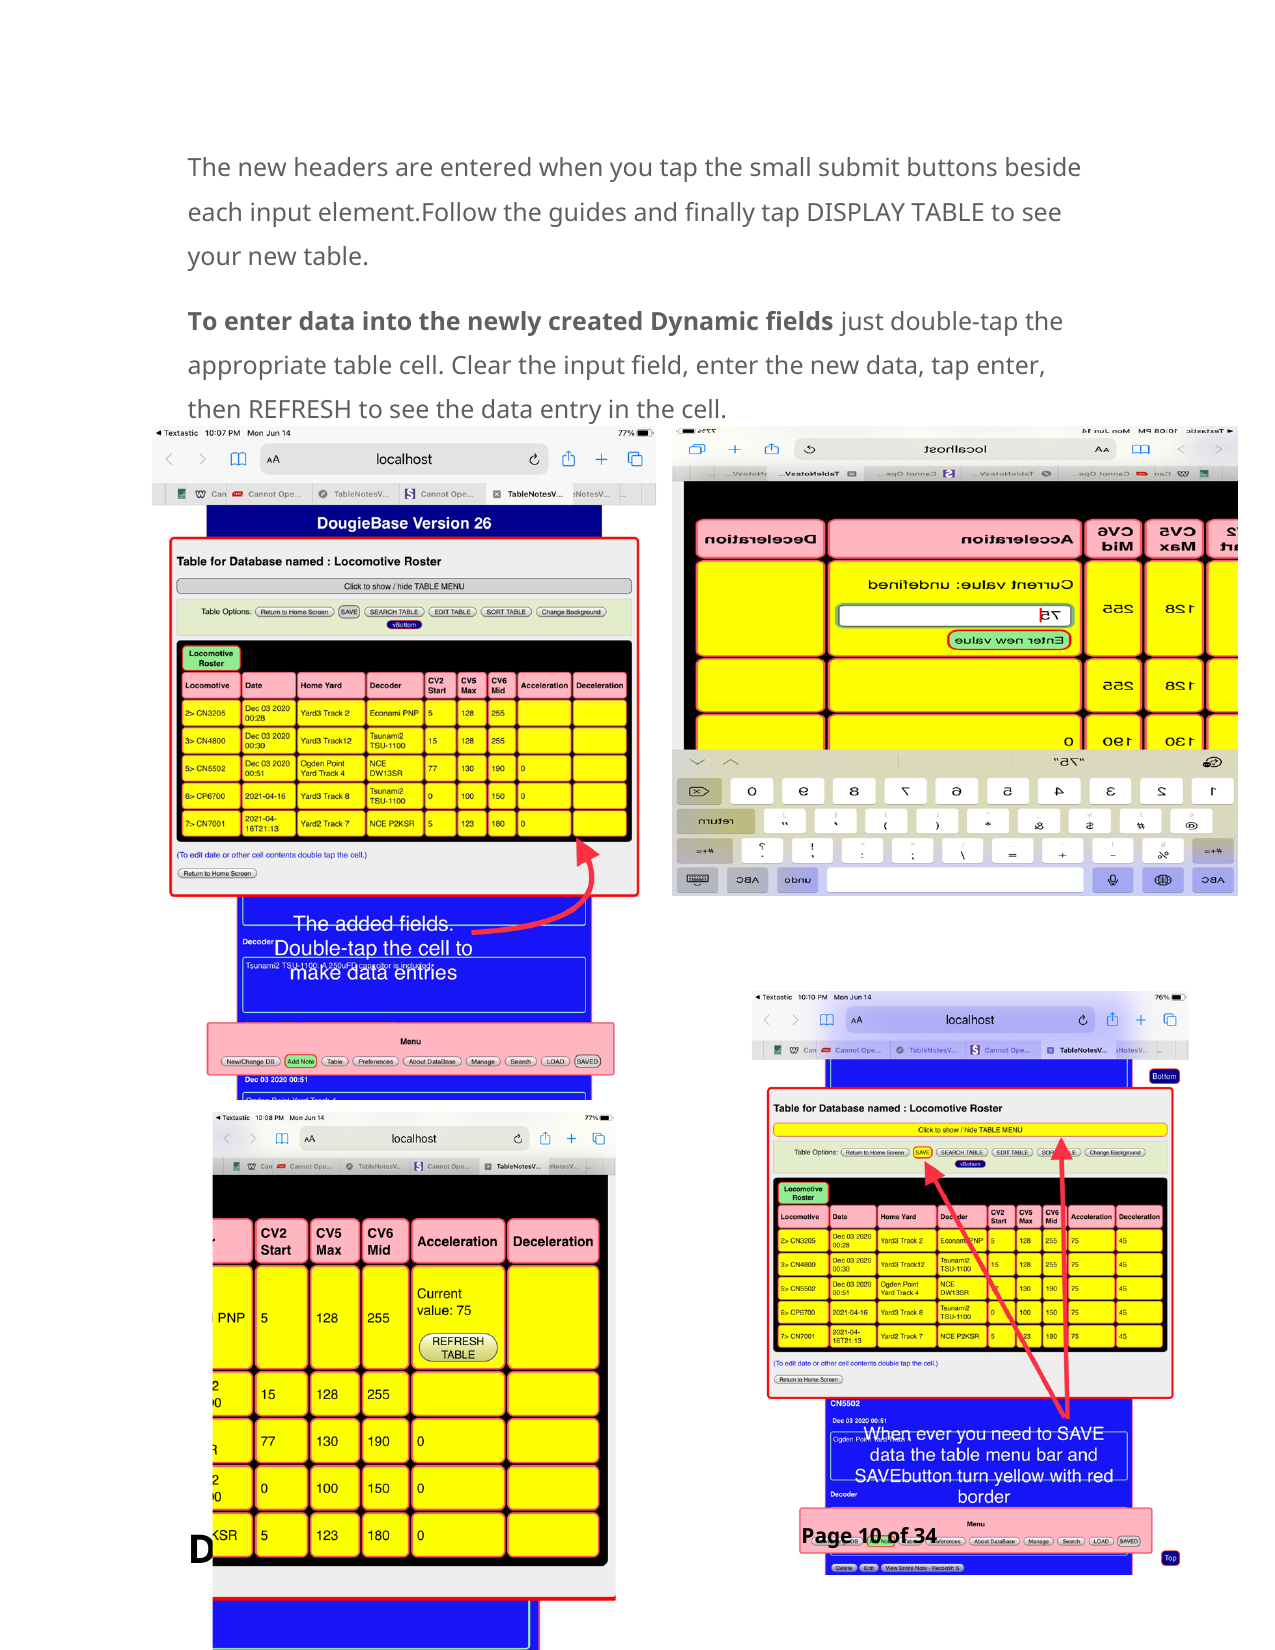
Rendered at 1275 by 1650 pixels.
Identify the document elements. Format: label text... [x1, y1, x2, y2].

text To enter data into the newly created Dynamic fields just double-tap the appropriate table cell. Clear the input field, enter the new data, tap enter, then REFRESH to see the data entry in the cell. [187, 304, 1087, 426]
picture [212, 1112, 616, 1650]
picture [751, 991, 1189, 1575]
text The new headers are entered when you tap the small submit buttons beside each input element.Follow the guides and finally tap DISPLAY TABLE to see your new table. [187, 150, 1087, 273]
picture [151, 426, 657, 1100]
picture [672, 426, 1238, 896]
